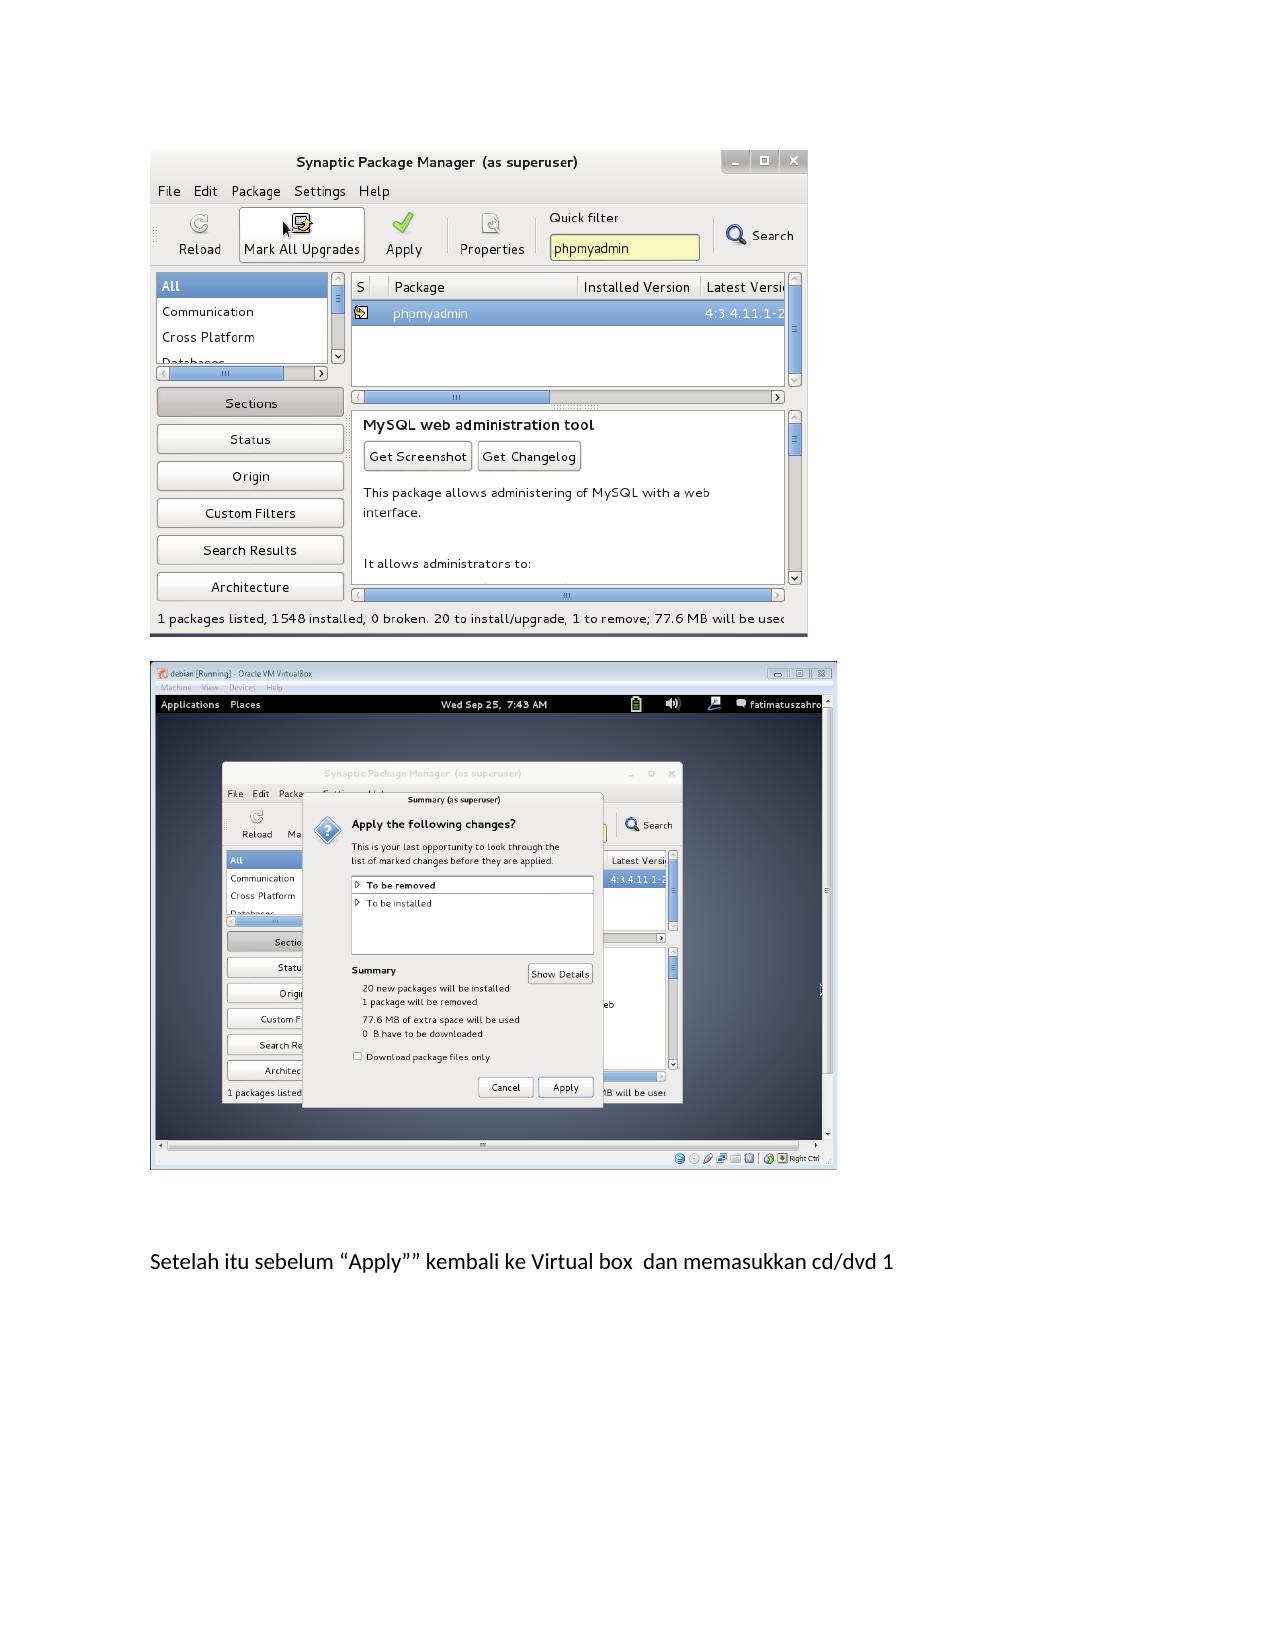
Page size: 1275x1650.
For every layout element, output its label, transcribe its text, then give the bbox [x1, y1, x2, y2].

text Setelah itu sebelum “Apply”” kembali ke Virtual box dan memasukkan cd/dvd 1 [150, 1247, 1125, 1275]
